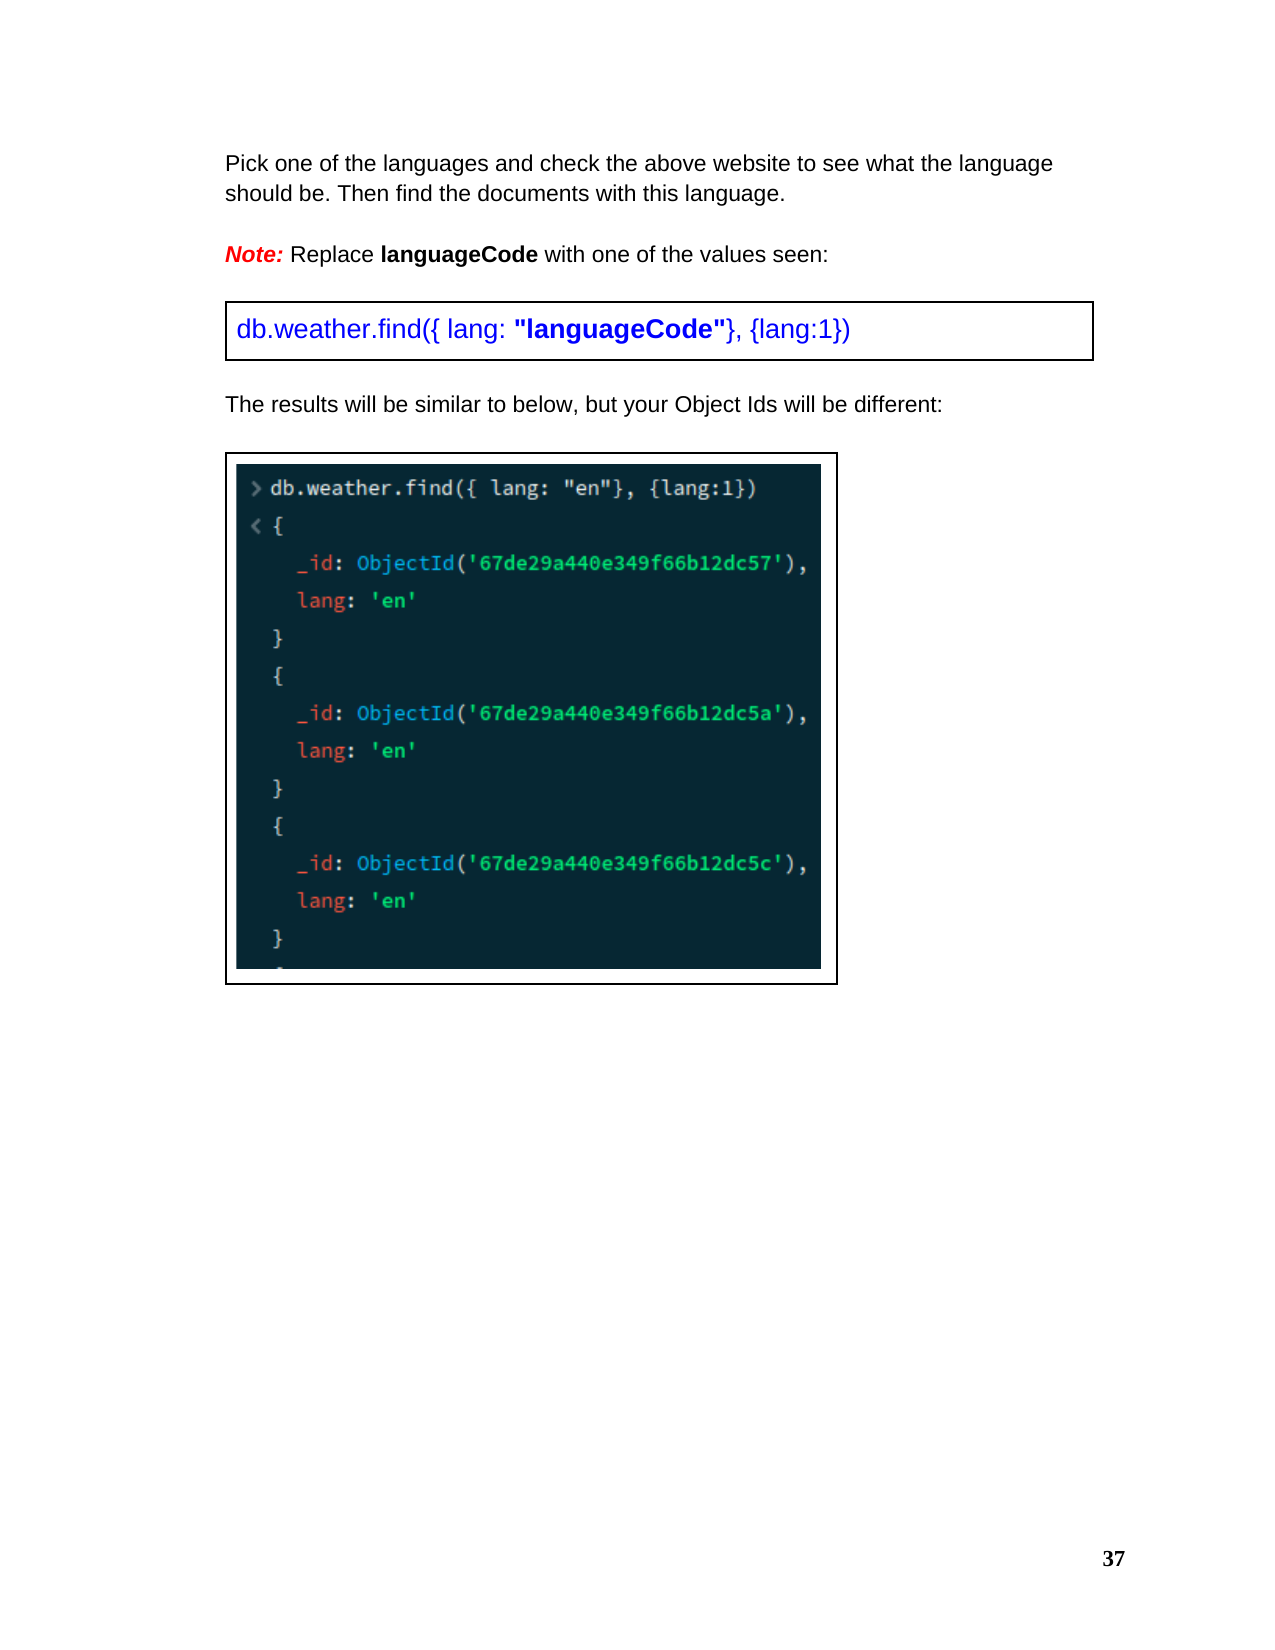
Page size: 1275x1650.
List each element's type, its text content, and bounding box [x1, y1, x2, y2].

text Note: Replace languageCode with one of the values seen: [150, 241, 1125, 267]
text The results will be similar to below, but your Object Ids will be different: [150, 391, 1125, 418]
picture [236, 464, 821, 969]
text Pick one of the languages and check the above website to see what the language [150, 150, 1125, 176]
table_header db.weather.find({ lang: "languageCode"}, {lang:1}) [227, 303, 1092, 359]
text should be. Then find the documents with this language. [150, 180, 1125, 207]
table_header [227, 454, 836, 983]
